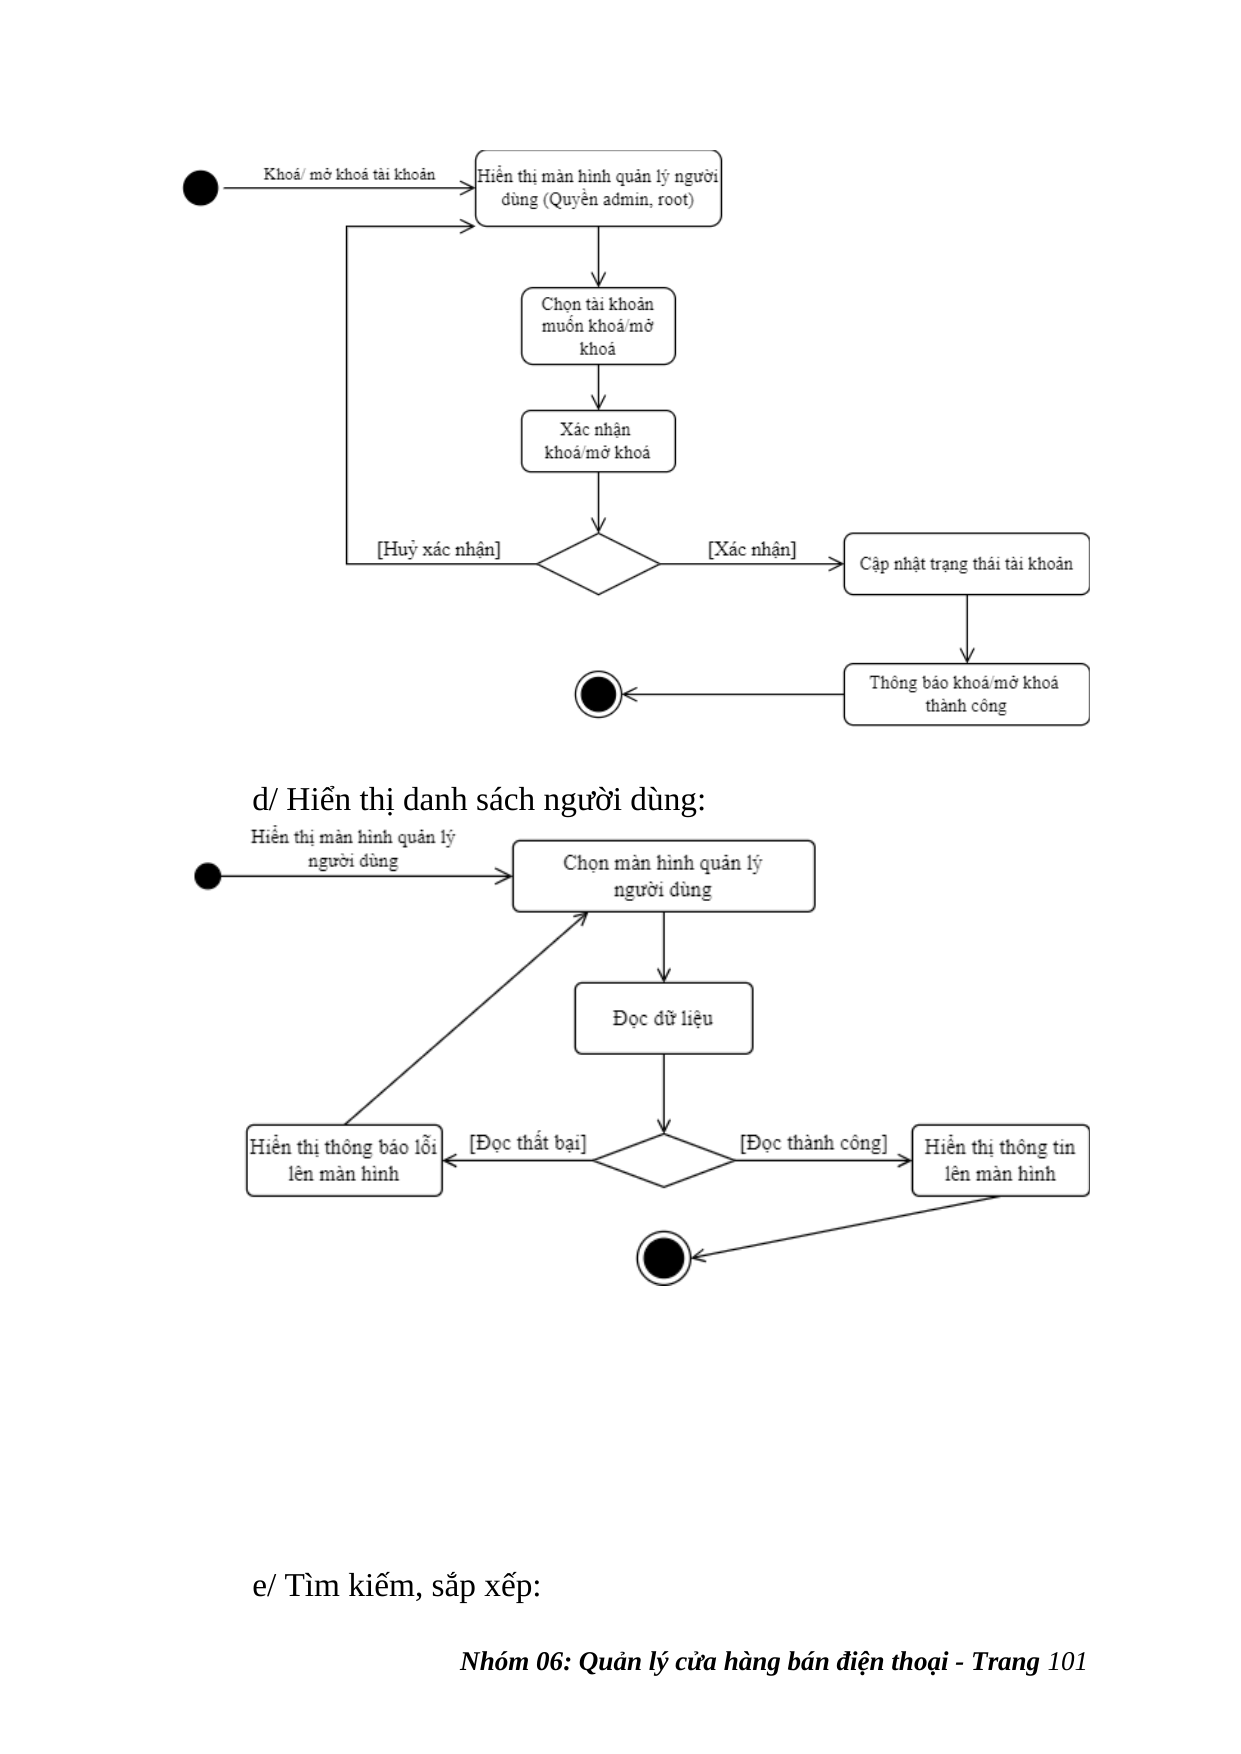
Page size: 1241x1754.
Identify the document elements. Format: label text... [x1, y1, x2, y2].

text d/ Hiển thị danh sách người dùng: [252, 779, 1090, 817]
text e/ Tìm kiếm, sắp xếp: [252, 1565, 1090, 1603]
picture [177, 150, 1090, 727]
picture [177, 824, 1090, 1286]
